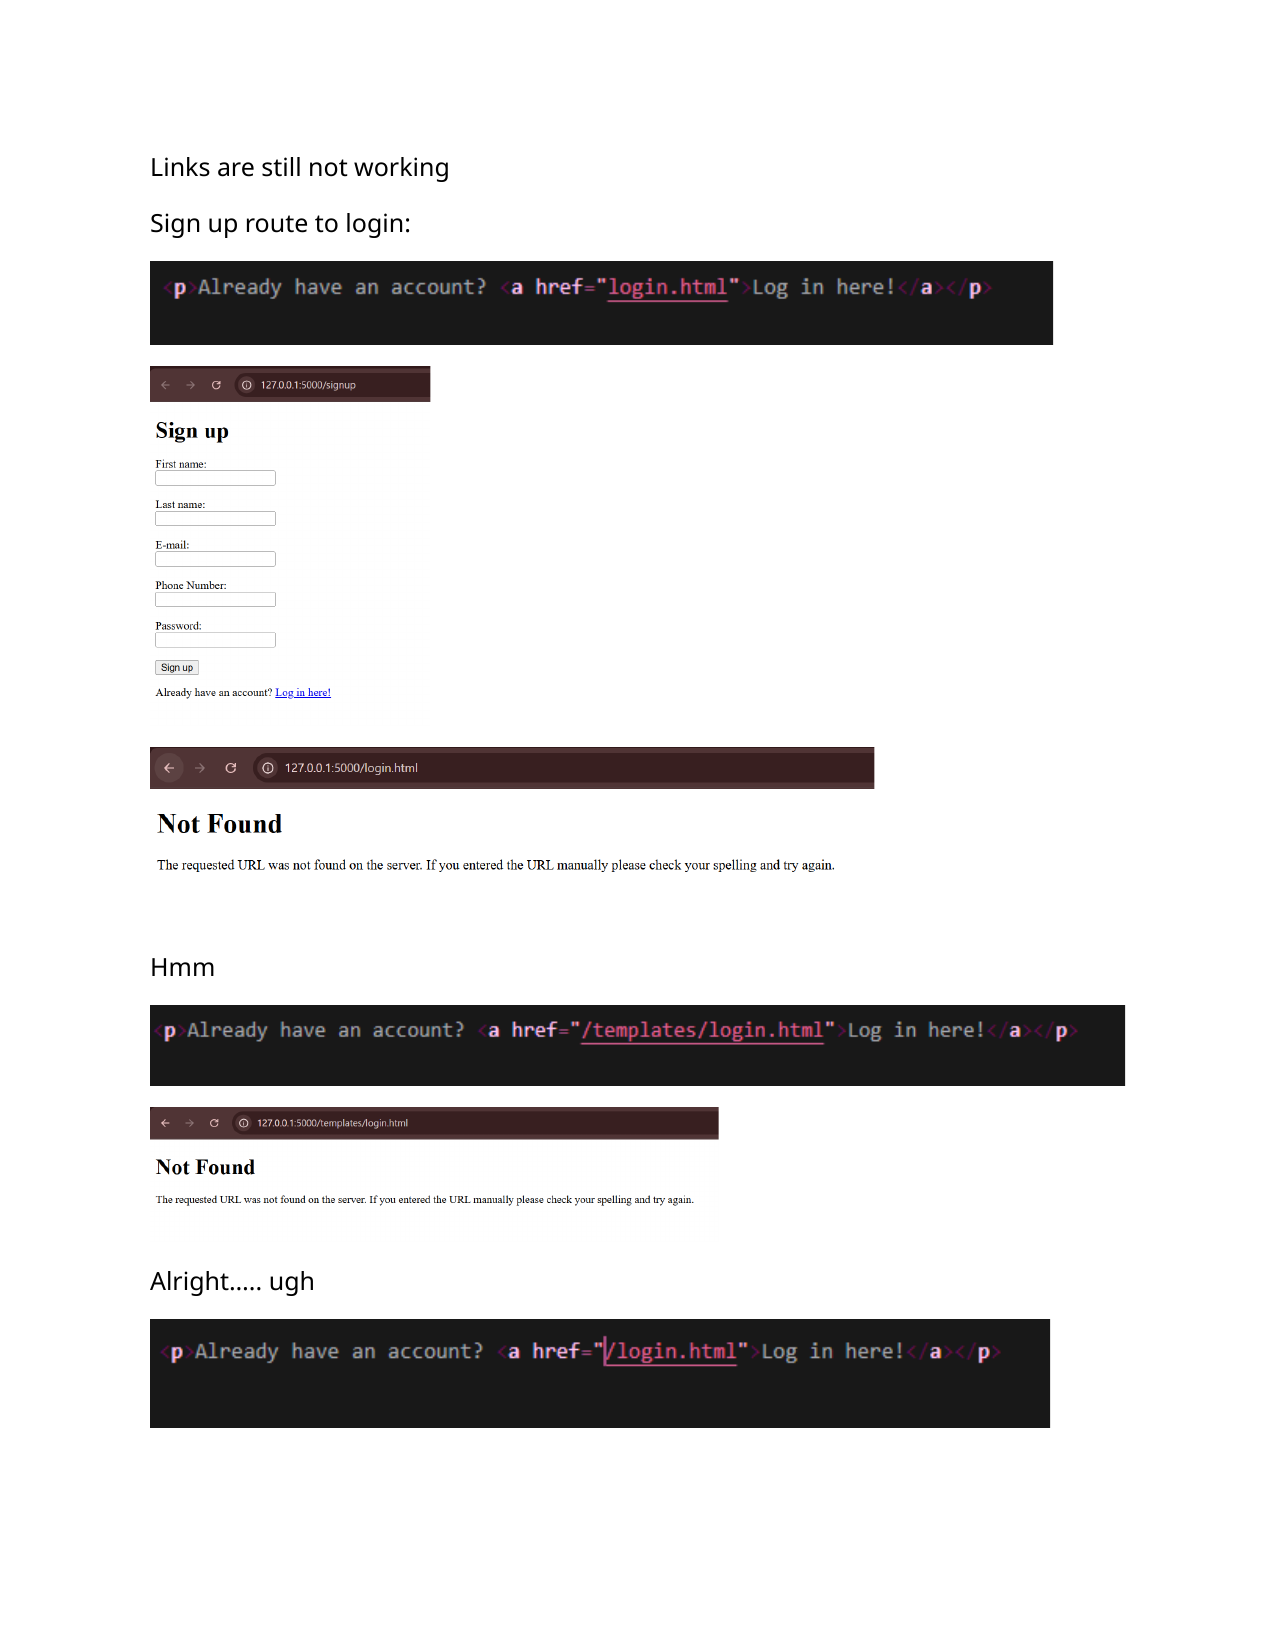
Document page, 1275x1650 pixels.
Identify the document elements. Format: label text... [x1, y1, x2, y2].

picture [150, 1107, 719, 1242]
picture [150, 261, 1054, 345]
text Sign up route to login: [150, 206, 1125, 240]
picture [150, 747, 875, 929]
picture [150, 1005, 1125, 1086]
text Links are still not working [150, 150, 1125, 184]
text Hmm [150, 950, 1125, 984]
picture [150, 1319, 1050, 1428]
picture [150, 366, 431, 726]
text Alright….. ugh [150, 1264, 1125, 1298]
